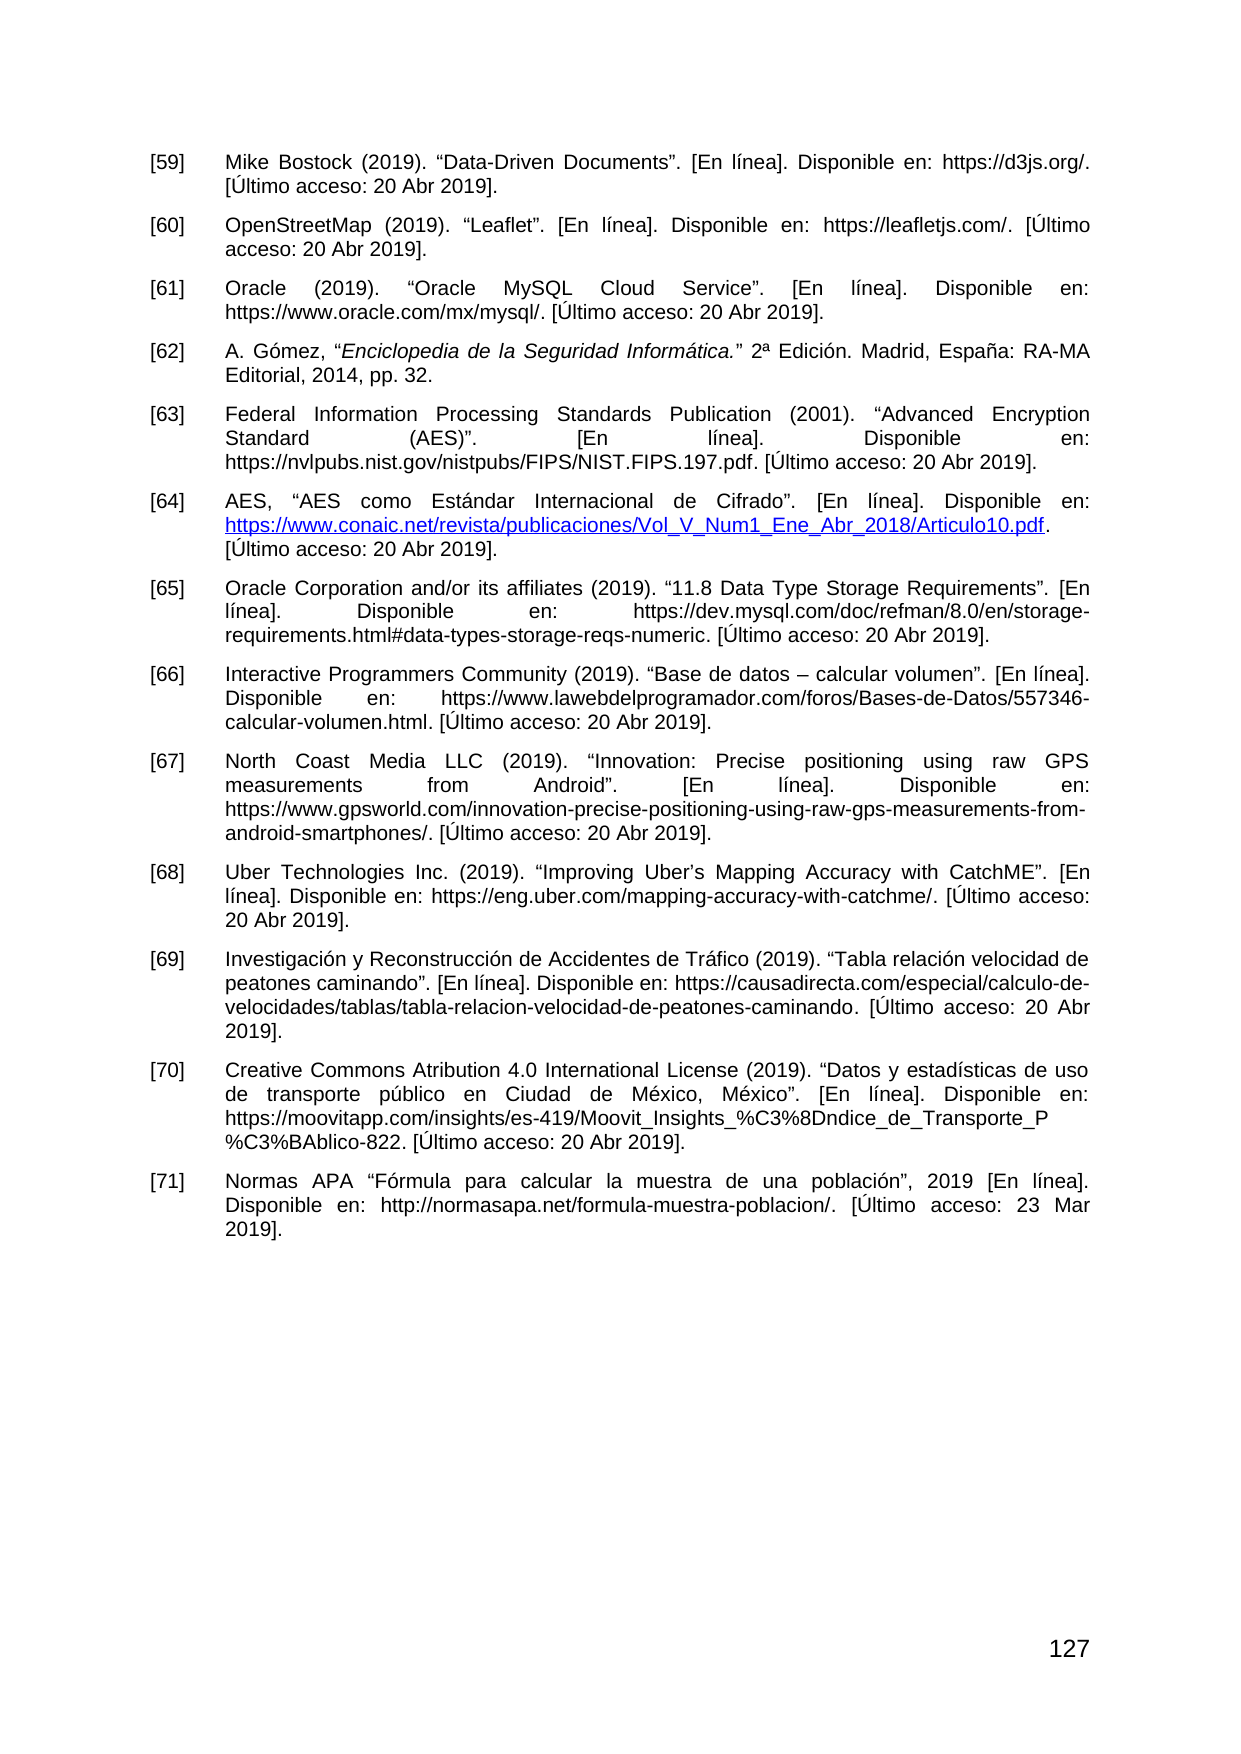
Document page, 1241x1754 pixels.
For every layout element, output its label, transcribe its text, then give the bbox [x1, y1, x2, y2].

text [66] Interactive Programmers Community (2019). “Base de datos – calcular volumen”. [En línea]. Disponible en: https://www.lawebdelprogramador.com/foros/Bases-de-Datos/557346-calcular-volumen.html. [Último acceso: 20 Abr 2019]. [150, 662, 1090, 734]
text [64] AES, “AES como Estándar Internacional de Cifrado”. [En línea]. Disponible en: https://www.conaic.net/revista/publicaciones/Vol_V_Num1_Ene_Abr_2018/Articulo10.pdf. [Último acceso: 20 Abr 2019]. [150, 488, 1090, 560]
text [60] OpenStreetMap (2019). “Leaflet”. [En línea]. Disponible en: https://leafletjs.com/. [Último acceso: 20 Abr 2019]. [150, 213, 1090, 261]
text [69] Investigación y Reconstrucción de Accidentes de Tráfico (2019). “Tabla relación velocidad de peatones caminando”. [En línea]. Disponible en: https://causadirecta.com/especial/calculo-de-velocidades/tablas/tabla-relacion-velocidad-de-peatones-caminando. [Último acceso: 20 Abr 2019]. [150, 947, 1090, 1043]
text [63] Federal Information Processing Standards Publication (2001). “Advanced Encryption Standard (AES)”. [En línea]. Disponible en: https://nvlpubs.nist.gov/nistpubs/FIPS/NIST.FIPS.197.pdf. [Último acceso: 20 Abr 2019]. [150, 402, 1090, 473]
text [67] North Coast Media LLC (2019). “Innovation: Precise positioning using raw GPS measurements from Android”. [En línea]. Disponible en: https://www.gpsworld.com/innovation-precise-positioning-using-raw-gps-measurements-from-android-smartphones/. [Último acceso: 20 Abr 2019]. [150, 749, 1090, 845]
text [70] Creative Commons Atribution 4.0 International License (2019). “Datos y estadísticas de uso de transporte público en Ciudad de México, México”. [En línea]. Disponible en: https://moovitapp.com/insights/es-419/Moovit_Insights_%C3%8Dndice_de_Transporte_P%C3%BAblico-822. [Último acceso: 20 Abr 2019]. [150, 1058, 1090, 1153]
text [68] Uber Technologies Inc. (2019). “Improving Uber’s Mapping Accuracy with CatchME”. [En línea]. Disponible en: https://eng.uber.com/mapping-accuracy-with-catchme/. [Último acceso: 20 Abr 2019]. [150, 860, 1090, 932]
text [62] A. Gómez, “Enciclopedia de la Seguridad Informática.” 2ª Edición. Madrid, España: RA-MA Editorial, 2014, pp. 32. [150, 339, 1090, 387]
text [65] Oracle Corporation and/or its affiliates (2019). “11.8 Data Type Storage Requirements”. [En línea]. Disponible en: https://dev.mysql.com/doc/refman/8.0/en/storage-requirements.html#data-types-storage-reqs-numeric. [Último acceso: 20 Abr 2019]. [150, 575, 1090, 647]
text [59] Mike Bostock (2019). “Data-Driven Documents”. [En línea]. Disponible en: https://d3js.org/. [Último acceso: 20 Abr 2019]. [150, 150, 1090, 198]
text [61] Oracle (2019). “Oracle MySQL Cloud Service”. [En línea]. Disponible en: https://www.oracle.com/mx/mysql/. [Último acceso: 20 Abr 2019]. [150, 276, 1090, 324]
text [71] Normas APA “Fórmula para calcular la muestra de una población”, 2019 [En línea]. Disponible en: http://normasapa.net/formula-muestra-poblacion/. [Último acceso: 23 Mar 2019]. [150, 1168, 1090, 1240]
